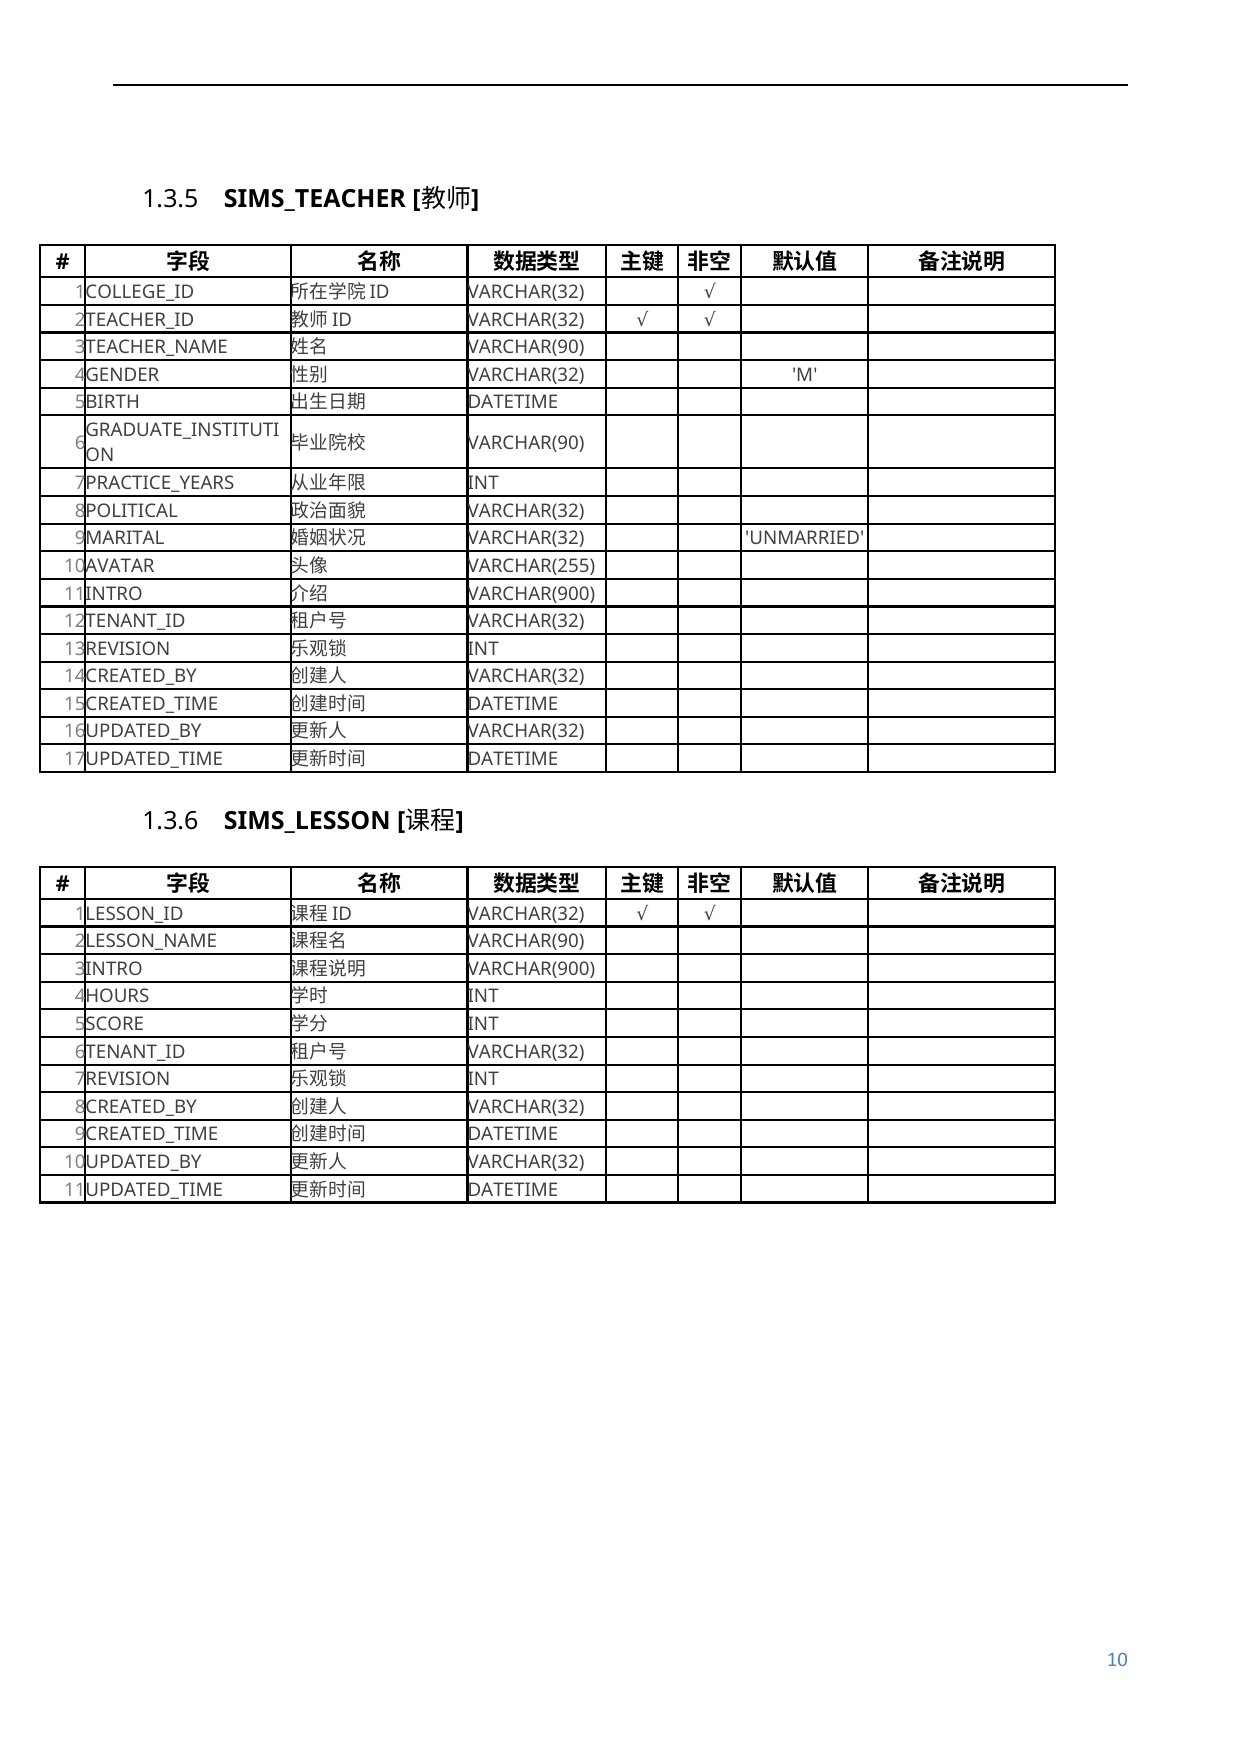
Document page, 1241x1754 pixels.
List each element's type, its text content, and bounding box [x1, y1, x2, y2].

table_cell [742, 635, 867, 661]
table_cell [607, 608, 677, 633]
table_cell CREATED_BY [86, 663, 290, 688]
table_cell [607, 416, 677, 467]
table_cell 课程ID [292, 900, 466, 925]
table_cell 8 [41, 497, 84, 522]
table_cell [869, 1121, 1054, 1146]
table_cell DATETIME [469, 1176, 605, 1201]
table_cell INTRO [86, 955, 290, 981]
table_cell REVISION [86, 635, 290, 661]
table_header 名称 [292, 868, 466, 898]
table_cell 乐观锁 [292, 635, 466, 661]
table_cell CREATED_TIME [86, 690, 290, 716]
table_cell [607, 1121, 677, 1146]
table_cell 创建人 [292, 1093, 466, 1119]
table_cell VARCHAR(32) [469, 1148, 605, 1174]
table_cell [679, 745, 740, 771]
table_cell VARCHAR(900) [469, 580, 605, 605]
table_cell VARCHAR(32) [469, 361, 605, 387]
table_cell [679, 469, 740, 495]
table_cell [742, 469, 867, 495]
table_cell 更新时间 [292, 1176, 466, 1201]
table_cell [679, 1176, 740, 1201]
table_cell [742, 389, 867, 414]
table_cell 更新人 [292, 718, 466, 743]
table_cell [742, 663, 867, 688]
table_cell 学时 [292, 983, 466, 1008]
table_cell 姓名 [292, 334, 466, 359]
table_cell 17 [41, 745, 84, 771]
table_cell SCORE [86, 1010, 290, 1036]
table_cell [869, 718, 1054, 743]
table_cell 创建时间 [292, 690, 466, 716]
table_cell [869, 608, 1054, 633]
table_cell DATETIME [469, 690, 605, 716]
table_cell [607, 497, 677, 522]
table_cell [869, 580, 1054, 605]
table_cell [869, 745, 1054, 771]
table_cell INT [469, 1066, 605, 1091]
table_cell [679, 1066, 740, 1091]
table_cell PRACTICE_YEARS [86, 469, 290, 495]
table_cell [869, 525, 1054, 550]
table_header 数据类型 [469, 246, 605, 276]
table_header 非空 [679, 246, 740, 276]
table_cell MARITAL [86, 525, 290, 550]
table_cell [607, 552, 677, 578]
table_cell DATETIME [469, 1121, 605, 1146]
table_cell [869, 1093, 1054, 1119]
table_header 默认值 [742, 246, 867, 276]
table_cell TEACHER_ID [86, 306, 290, 331]
table_cell [679, 580, 740, 605]
table_cell 乐观锁 [292, 1066, 466, 1091]
table_cell [742, 552, 867, 578]
table_cell VARCHAR(32) [469, 663, 605, 688]
table_cell POLITICAL [86, 497, 290, 522]
table_cell [869, 552, 1054, 578]
table_cell VARCHAR(90) [469, 416, 605, 467]
table_cell √ [607, 306, 677, 331]
table_header # [41, 868, 84, 898]
table_cell 性别 [292, 361, 466, 387]
table_cell [607, 635, 677, 661]
table_cell [742, 1010, 867, 1036]
table_cell INT [469, 469, 605, 495]
table_cell [679, 552, 740, 578]
table_header # [41, 246, 84, 276]
table_cell 婚姻状况 [292, 525, 466, 550]
table_cell 创建时间 [292, 1121, 466, 1146]
table_cell UPDATED_TIME [86, 1176, 290, 1201]
table_header 字段 [86, 868, 290, 898]
table_cell [607, 1038, 677, 1063]
table_cell VARCHAR(90) [469, 928, 605, 953]
table_cell [679, 334, 740, 359]
table_cell [607, 1176, 677, 1201]
table_cell HOURS [86, 983, 290, 1008]
table_cell [742, 278, 867, 304]
table_cell TEACHER_NAME [86, 334, 290, 359]
table_cell 学分 [292, 1010, 466, 1036]
table_cell 租户号 [292, 608, 466, 633]
table_cell [679, 663, 740, 688]
table_cell 介绍 [292, 580, 466, 605]
table_cell [742, 1121, 867, 1146]
table_cell 4 [41, 361, 84, 387]
table_header 字段 [86, 246, 290, 276]
table_cell [869, 278, 1054, 304]
table_cell [869, 1148, 1054, 1174]
subtitle SIMS_TEACHER [教师] [142, 164, 1128, 232]
table_cell [869, 690, 1054, 716]
table_cell 更新人 [292, 1148, 466, 1174]
table_cell 'M' [742, 361, 867, 387]
table_cell [679, 1093, 740, 1119]
table_cell [742, 955, 867, 981]
table_cell INTRO [86, 580, 290, 605]
table_cell INT [469, 635, 605, 661]
table_cell [607, 663, 677, 688]
table_cell [742, 608, 867, 633]
table_cell √ [679, 278, 740, 304]
table_cell VARCHAR(32) [469, 718, 605, 743]
table_cell [607, 718, 677, 743]
table_cell VARCHAR(90) [469, 334, 605, 359]
table_cell COLLEGE_ID [86, 278, 290, 304]
table_cell 教师ID [292, 306, 466, 331]
table_cell 9 [41, 1121, 84, 1146]
table_cell UPDATED_BY [86, 1148, 290, 1174]
table_cell CREATED_BY [86, 1093, 290, 1119]
table_cell 从业年限 [292, 469, 466, 495]
table_cell [869, 1010, 1054, 1036]
table_cell REVISION [86, 1066, 290, 1091]
table_cell VARCHAR(32) [469, 1093, 605, 1119]
table_cell [607, 1010, 677, 1036]
table_cell [869, 334, 1054, 359]
table_cell [742, 1066, 867, 1091]
table_cell [679, 361, 740, 387]
table_cell [869, 389, 1054, 414]
table_cell [869, 306, 1054, 331]
table_cell 9 [41, 525, 84, 550]
table_header 数据类型 [469, 868, 605, 898]
table_cell INT [469, 1010, 605, 1036]
table_cell √ [679, 306, 740, 331]
table_cell [742, 718, 867, 743]
table_cell [679, 1010, 740, 1036]
table_cell 课程名 [292, 928, 466, 953]
table_cell DATETIME [469, 389, 605, 414]
table_cell [869, 663, 1054, 688]
table_cell 8 [41, 1093, 84, 1119]
table_cell 3 [41, 334, 84, 359]
table_cell [869, 1066, 1054, 1091]
table_cell 10 [41, 552, 84, 578]
table_cell [679, 1038, 740, 1063]
table_cell TENANT_ID [86, 608, 290, 633]
table_cell √ [679, 900, 740, 925]
table_cell 2 [41, 928, 84, 953]
table_cell [869, 1176, 1054, 1201]
table_cell GENDER [86, 361, 290, 387]
table_cell 15 [41, 690, 84, 716]
table_cell VARCHAR(32) [469, 278, 605, 304]
table_cell [607, 1148, 677, 1174]
table_cell 6 [41, 1038, 84, 1063]
table_cell VARCHAR(32) [469, 525, 605, 550]
table_cell [742, 1093, 867, 1119]
table_cell 所在学院ID [292, 278, 466, 304]
table_cell [679, 497, 740, 522]
table_cell [869, 361, 1054, 387]
table_cell 12 [41, 608, 84, 633]
table_cell 1 [41, 278, 84, 304]
table_cell 出生日期 [292, 389, 466, 414]
table_cell 13 [41, 635, 84, 661]
table_cell [742, 745, 867, 771]
table_cell LESSON_ID [86, 900, 290, 925]
table_cell [869, 983, 1054, 1008]
table_cell INT [469, 983, 605, 1008]
table_cell 'UNMARRIED' [742, 525, 867, 550]
table_cell 5 [41, 389, 84, 414]
table_header 名称 [292, 246, 466, 276]
table_cell 1 [41, 900, 84, 925]
table_cell [679, 416, 740, 467]
table_cell [607, 983, 677, 1008]
table_cell 7 [41, 1066, 84, 1091]
table_cell [869, 900, 1054, 925]
table_cell [869, 635, 1054, 661]
table_cell [679, 635, 740, 661]
table_cell LESSON_NAME [86, 928, 290, 953]
table_cell 10 [41, 1148, 84, 1174]
table_cell 课程说明 [292, 955, 466, 981]
table_cell [742, 983, 867, 1008]
table_cell 毕业院校 [292, 416, 466, 467]
table_cell [679, 389, 740, 414]
table_cell 头像 [292, 552, 466, 578]
table_cell [607, 389, 677, 414]
table_cell [679, 928, 740, 953]
table_cell [679, 1148, 740, 1174]
table_cell [869, 928, 1054, 953]
table_cell UPDATED_BY [86, 718, 290, 743]
table_cell [742, 1038, 867, 1063]
table_cell 更新时间 [292, 745, 466, 771]
table_cell [742, 497, 867, 522]
table_cell 7 [41, 469, 84, 495]
table_cell VARCHAR(255) [469, 552, 605, 578]
table_cell [607, 580, 677, 605]
table_cell VARCHAR(32) [469, 900, 605, 925]
table_cell 5 [41, 1010, 84, 1036]
table_cell 11 [41, 1176, 84, 1201]
table_cell 6 [41, 416, 84, 467]
table_cell [607, 1066, 677, 1091]
table_cell 租户号 [292, 1038, 466, 1063]
table_cell √ [607, 900, 677, 925]
table_cell VARCHAR(900) [469, 955, 605, 981]
table_cell [869, 469, 1054, 495]
table_cell DATETIME [469, 745, 605, 771]
table_header 主键 [607, 868, 677, 898]
table_cell [679, 525, 740, 550]
table_cell [679, 983, 740, 1008]
table_cell [869, 497, 1054, 522]
table_cell [742, 900, 867, 925]
table_cell [607, 1093, 677, 1119]
table_cell 创建人 [292, 663, 466, 688]
table_cell [742, 580, 867, 605]
table_cell TENANT_ID [86, 1038, 290, 1063]
table_cell [742, 306, 867, 331]
table_cell [607, 334, 677, 359]
table_cell [869, 416, 1054, 467]
table_cell [679, 690, 740, 716]
table_cell [679, 1121, 740, 1146]
table_cell [679, 718, 740, 743]
table_cell [679, 608, 740, 633]
table_cell 14 [41, 663, 84, 688]
table_cell GRADUATE_INSTITUTION [86, 416, 290, 467]
table_cell 11 [41, 580, 84, 605]
table_cell 16 [41, 718, 84, 743]
table_cell CREATED_TIME [86, 1121, 290, 1146]
table_cell [607, 955, 677, 981]
table_cell 3 [41, 955, 84, 981]
table_header 备注说明 [869, 868, 1054, 898]
table_cell [607, 745, 677, 771]
table_cell 政治面貌 [292, 497, 466, 522]
table_header 主键 [607, 246, 677, 276]
table_cell [742, 416, 867, 467]
table_cell AVATAR [86, 552, 290, 578]
table_cell 2 [41, 306, 84, 331]
table_cell VARCHAR(32) [469, 1038, 605, 1063]
table_cell VARCHAR(32) [469, 497, 605, 522]
table_cell [607, 361, 677, 387]
table_cell [607, 928, 677, 953]
table_header 默认值 [742, 868, 867, 898]
table_cell BIRTH [86, 389, 290, 414]
table_header 非空 [679, 868, 740, 898]
table_cell VARCHAR(32) [469, 608, 605, 633]
table_cell [607, 278, 677, 304]
table_cell [869, 1038, 1054, 1063]
table_cell [607, 469, 677, 495]
table_cell VARCHAR(32) [469, 306, 605, 331]
table_cell [742, 1176, 867, 1201]
table_cell 4 [41, 983, 84, 1008]
table_cell [742, 690, 867, 716]
table_cell [869, 955, 1054, 981]
table_cell [742, 928, 867, 953]
table_cell [742, 1148, 867, 1174]
table_cell UPDATED_TIME [86, 745, 290, 771]
table_cell [742, 334, 867, 359]
subtitle SIMS_LESSON [课程] [142, 786, 1128, 853]
table_cell [679, 955, 740, 981]
table_header 备注说明 [869, 246, 1054, 276]
table_cell [607, 525, 677, 550]
table_cell [607, 690, 677, 716]
